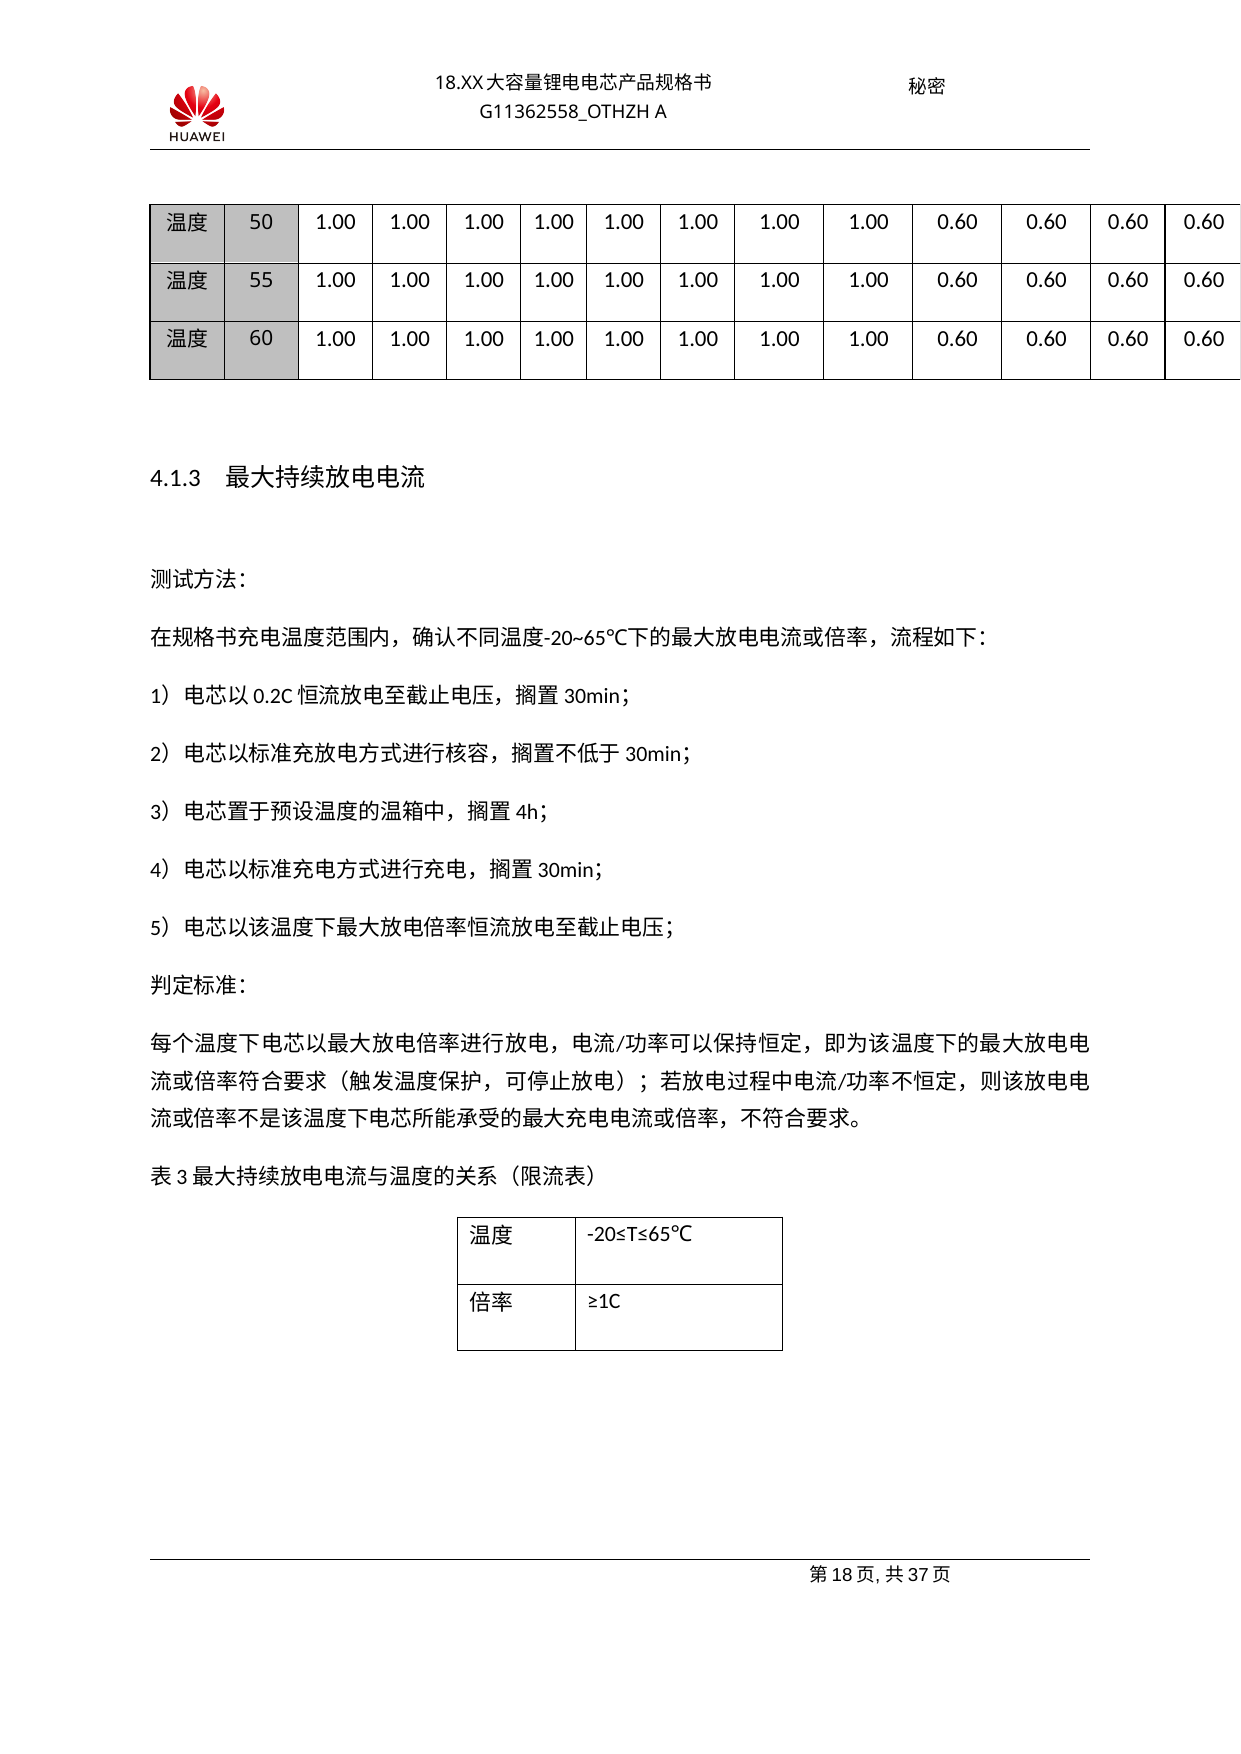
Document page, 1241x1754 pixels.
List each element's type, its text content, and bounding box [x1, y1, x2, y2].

table_cell 温度 [151, 264, 224, 321]
text 3）电芯置于预设温度的温箱中，搁置4h； [150, 794, 1090, 826]
table_cell 1.00 [521, 205, 586, 262]
picture [159, 75, 235, 149]
text 5）电芯以该温度下最大放电倍率恒流放电至截止电压； [150, 910, 1090, 942]
table_cell ≥1C [576, 1285, 782, 1350]
subtitle 最大持续放电电流 [150, 443, 1090, 508]
table_cell 50 [225, 205, 298, 262]
table_cell 0.60 [1166, 205, 1240, 262]
table_cell 55 [225, 264, 298, 321]
table_cell 温度 [151, 205, 224, 262]
table_cell 0.60 [913, 322, 1001, 379]
table_cell 0.60 [1166, 322, 1240, 379]
table_cell 1.00 [373, 264, 446, 321]
table_cell 0.60 [1002, 264, 1090, 321]
table_cell 0.60 [913, 264, 1001, 321]
table_cell 1.00 [373, 322, 446, 379]
table_cell 1.00 [299, 205, 372, 262]
table_cell 1.00 [299, 322, 372, 379]
table_cell 0.60 [1091, 322, 1164, 379]
table_cell 0.60 [913, 205, 1001, 262]
table_cell 1.00 [521, 322, 586, 379]
table_cell 温度 [151, 322, 224, 379]
table_cell 1.00 [824, 322, 912, 379]
table_cell 1.00 [521, 264, 586, 321]
table_cell 1.00 [299, 264, 372, 321]
table_cell 1.00 [661, 264, 734, 321]
text 每个温度下电芯以最大放电倍率进行放电，电流/功率可以保持恒定，即为该温度下的最大放电电流或倍率符合要求（触发温度保护，可停止放电）；若放电过程中电流/功率不恒定，则该放电电流或倍率不是该温度下电芯所能承受的最大充电电流或倍率，不符合要求。 [150, 1026, 1090, 1133]
text 判定标准： [150, 968, 1090, 1000]
table_cell 1.00 [447, 264, 520, 321]
table_cell 0.60 [1002, 205, 1090, 262]
table_cell 1.00 [735, 322, 823, 379]
table_cell 1.00 [661, 322, 734, 379]
table_cell 倍率 [458, 1285, 575, 1350]
table_cell 0.60 [1166, 264, 1240, 321]
table_cell 60 [225, 322, 298, 379]
table_cell 1.00 [824, 205, 912, 262]
table_cell 1.00 [735, 264, 823, 321]
table_cell 1.00 [735, 205, 823, 262]
table_header -20≤T≤65℃ [576, 1218, 782, 1283]
table_cell 1.00 [447, 205, 520, 262]
table_cell 1.00 [447, 322, 520, 379]
text 2）电芯以标准充放电方式进行核容，搁置不低于30min； [150, 736, 1090, 768]
text 测试方法： [150, 562, 1090, 594]
table_cell 1.00 [587, 264, 660, 321]
text 在规格书充电温度范围内，确认不同温度-20~65℃下的最大放电电流或倍率，流程如下： [150, 620, 1090, 652]
text 表3 最大持续放电电流与温度的关系（限流表） [150, 1158, 1090, 1191]
table_cell 0.60 [1091, 264, 1164, 321]
table_cell 1.00 [587, 322, 660, 379]
table_cell 0.60 [1091, 205, 1164, 262]
table_cell 1.00 [661, 205, 734, 262]
text 1）电芯以0.2C恒流放电至截止电压，搁置30min； [150, 678, 1090, 710]
text 4）电芯以标准充电方式进行充电，搁置30min； [150, 852, 1090, 884]
table_cell 1.00 [373, 205, 446, 262]
table_header 温度 [458, 1218, 575, 1283]
table_cell 1.00 [587, 205, 660, 262]
table_cell 0.60 [1002, 322, 1090, 379]
table_cell 1.00 [824, 264, 912, 321]
